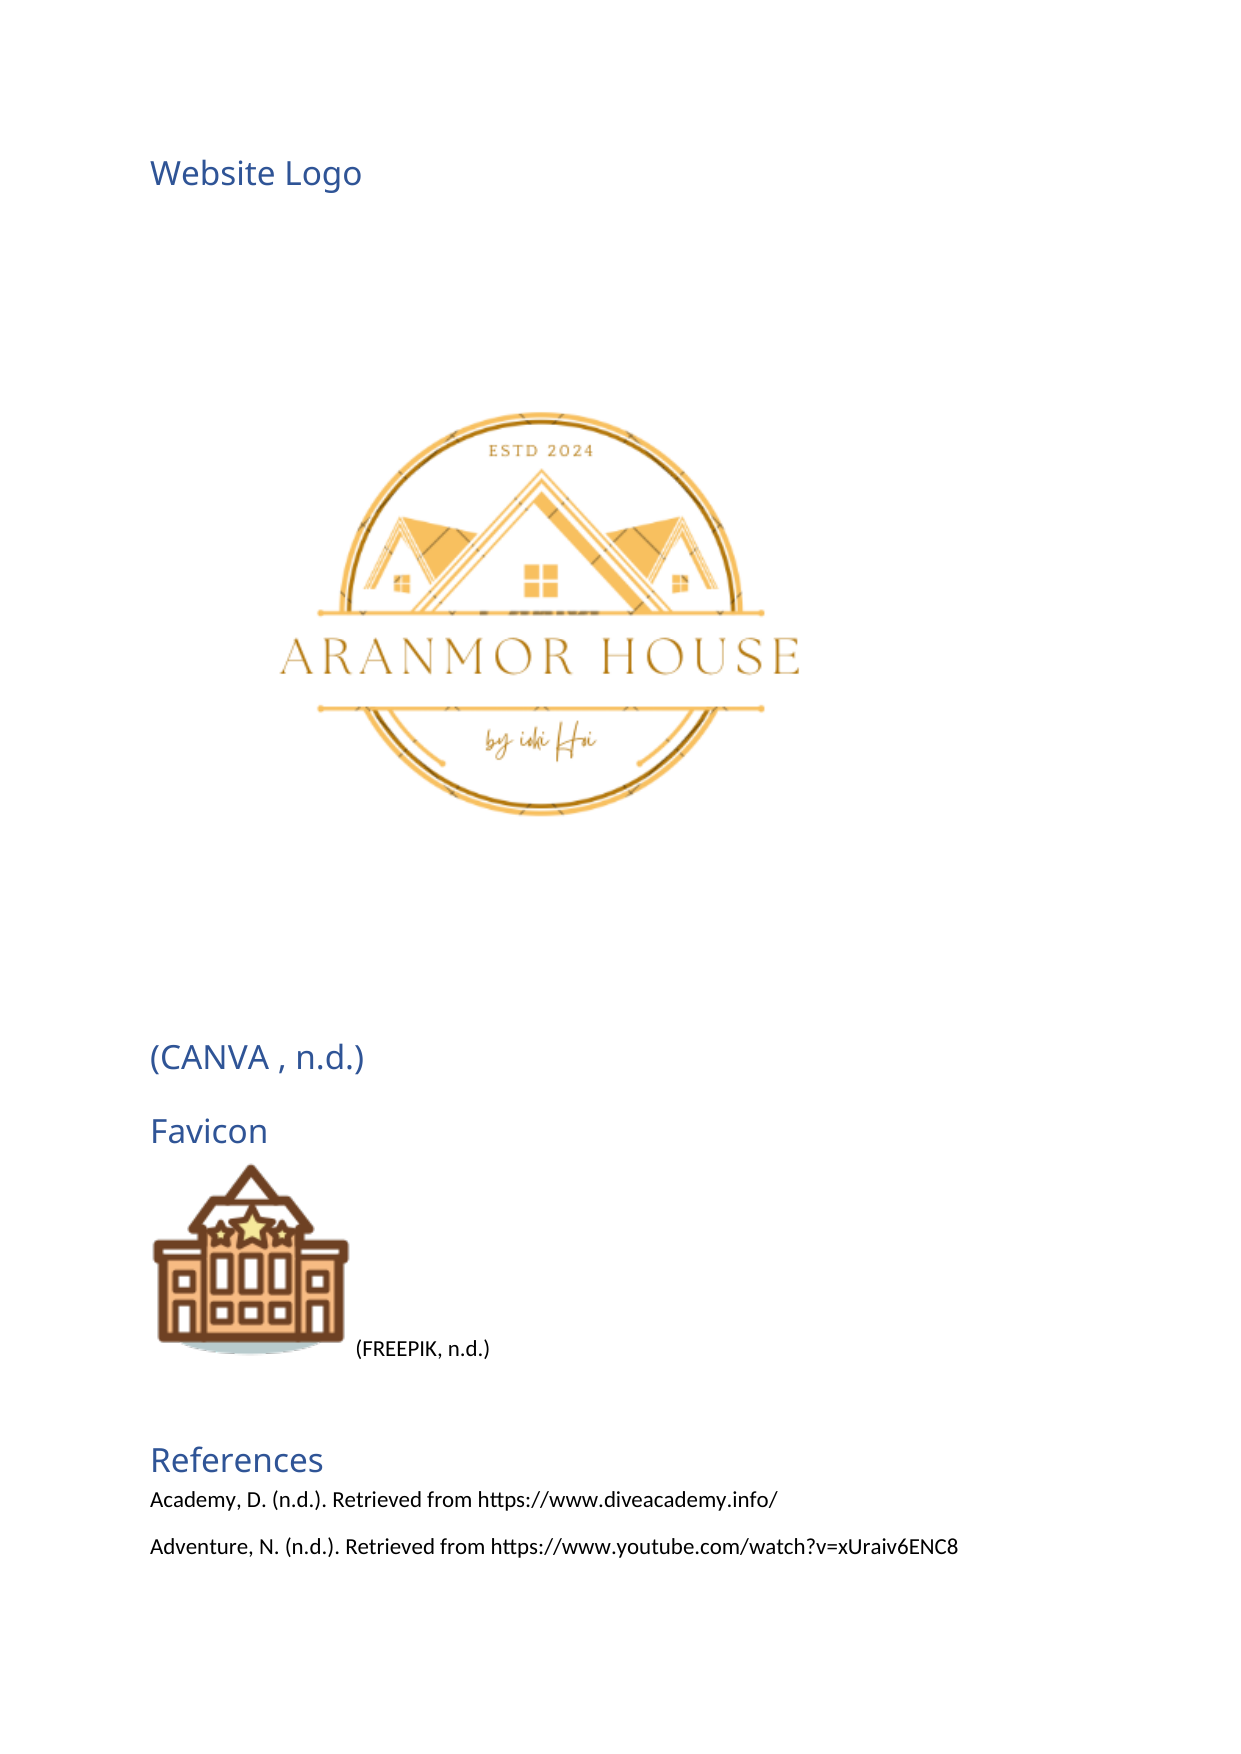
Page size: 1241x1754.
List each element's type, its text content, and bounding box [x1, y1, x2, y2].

subtitle Website Logo [150, 150, 1090, 195]
picture [150, 223, 932, 1006]
picture [150, 1156, 350, 1357]
subtitle Favicon [150, 1108, 1090, 1153]
